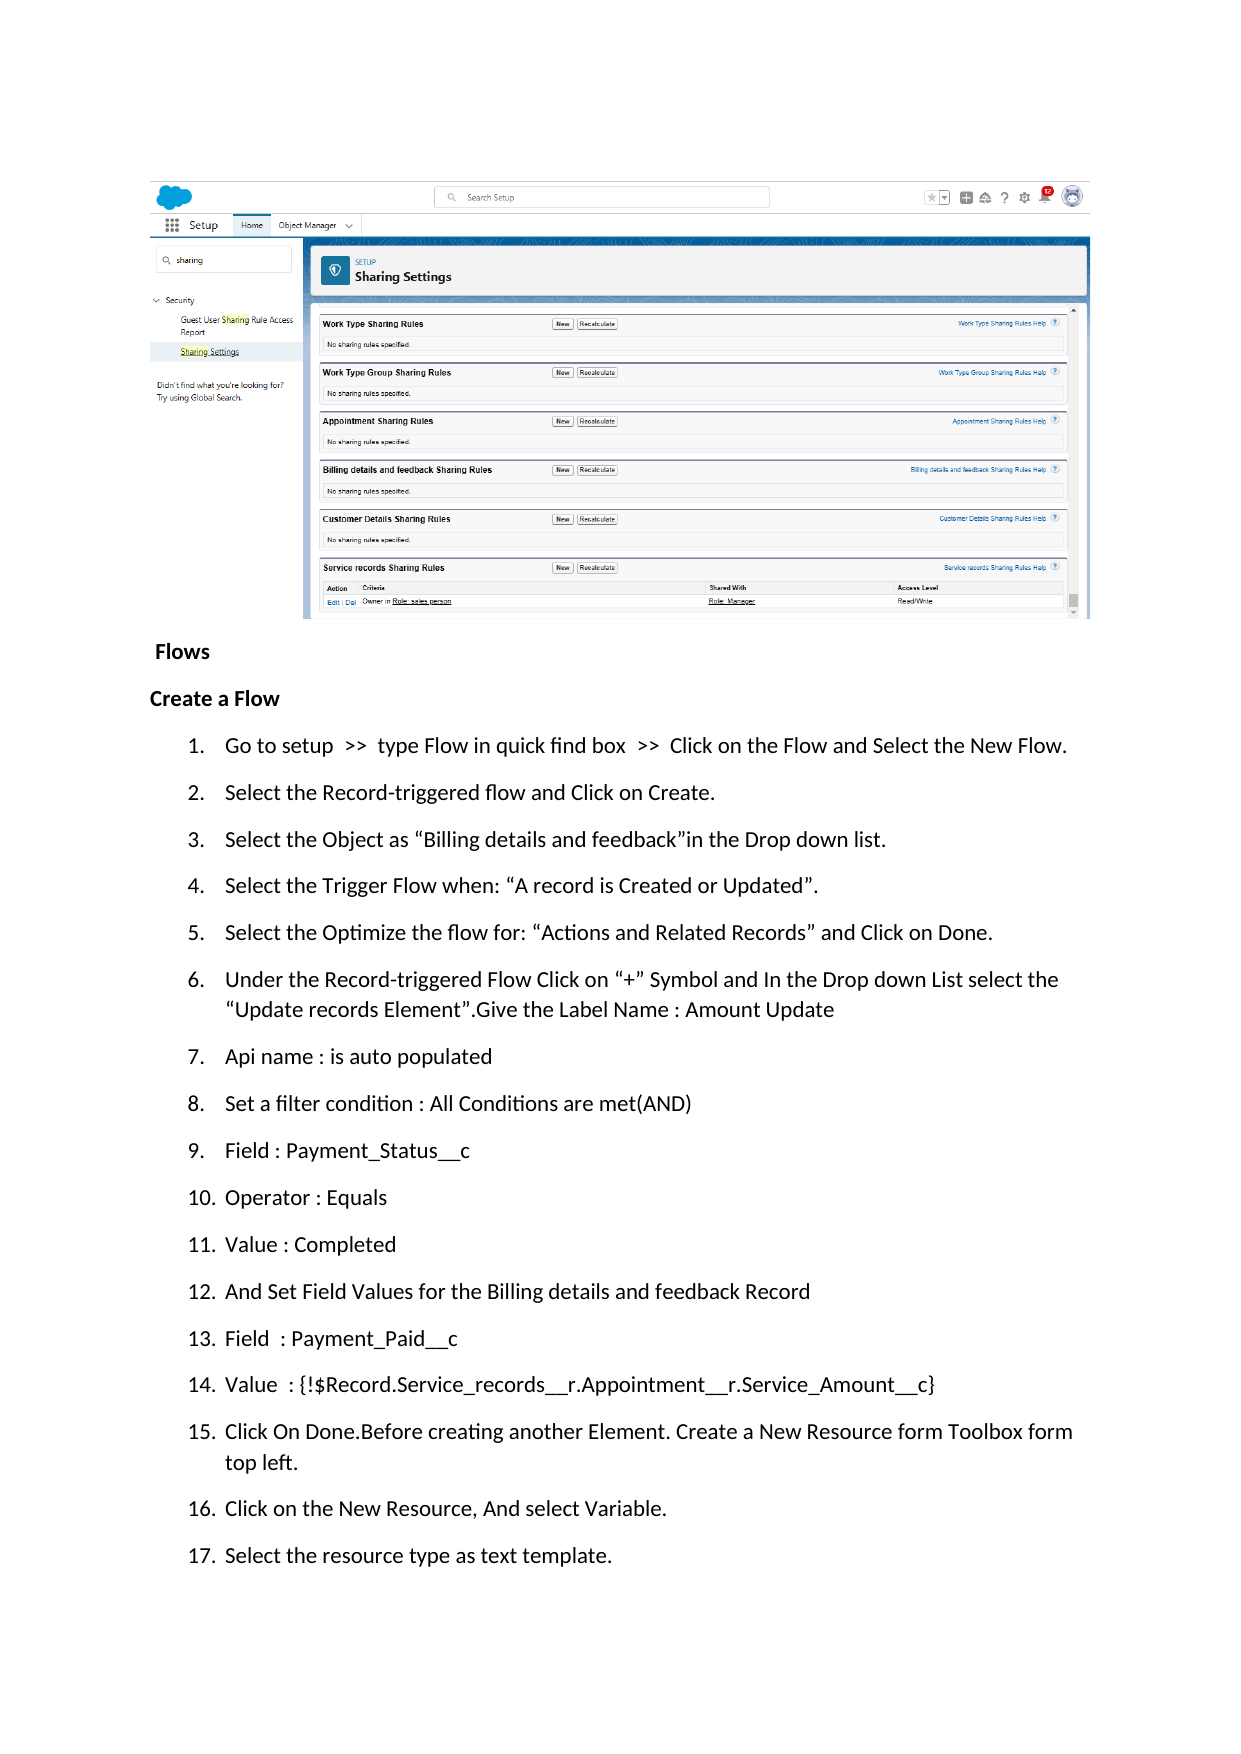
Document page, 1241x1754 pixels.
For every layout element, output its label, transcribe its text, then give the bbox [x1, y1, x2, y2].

text Create a Flow [150, 684, 1090, 712]
list And Set Field Values for the Billing details and feedback Record [187, 1277, 1090, 1305]
text Flows [150, 637, 1090, 665]
list Select the Object as “Billing details and feedback”in the Drop down list. [187, 825, 1090, 853]
list Operator : Equals [187, 1183, 1090, 1211]
list Field : Payment_Status__c [187, 1136, 1090, 1164]
list Api name : is auto populated [187, 1042, 1090, 1071]
list Select the Trigger Flow when: “A record is Created or Updated”. [187, 872, 1090, 900]
list Field : Payment_Paid__c [187, 1324, 1090, 1352]
list Click on the New Resource, And select Variable. [187, 1494, 1090, 1523]
list Select the Optimize the flow for: “Actions and Related Records” and Click on Done. [187, 918, 1090, 947]
picture [150, 180, 1091, 619]
list Under the Record-triggered Flow Click on “+” Symbol and In the Drop down List select the “Update records Element”.Give the Label Name : Amount Update [187, 965, 1090, 1024]
list Value : Completed [187, 1230, 1090, 1258]
list Set a filter condition : All Conditions are met(AND) [187, 1089, 1090, 1117]
list Value : {!$Record.Service_records__r.Appointment__r.Service_Amount__c} [187, 1371, 1090, 1399]
list Go to setup >> type Flow in quick find box >> Click on the Flow and Select the New Flow. [187, 731, 1090, 759]
list Select the resource type as text template. [187, 1541, 1090, 1569]
list Click On Done.Before creating another Element. Create a New Resource form Toolbox form top left. [187, 1417, 1090, 1476]
list Select the Record-triggered flow and Click on Create. [187, 778, 1090, 806]
